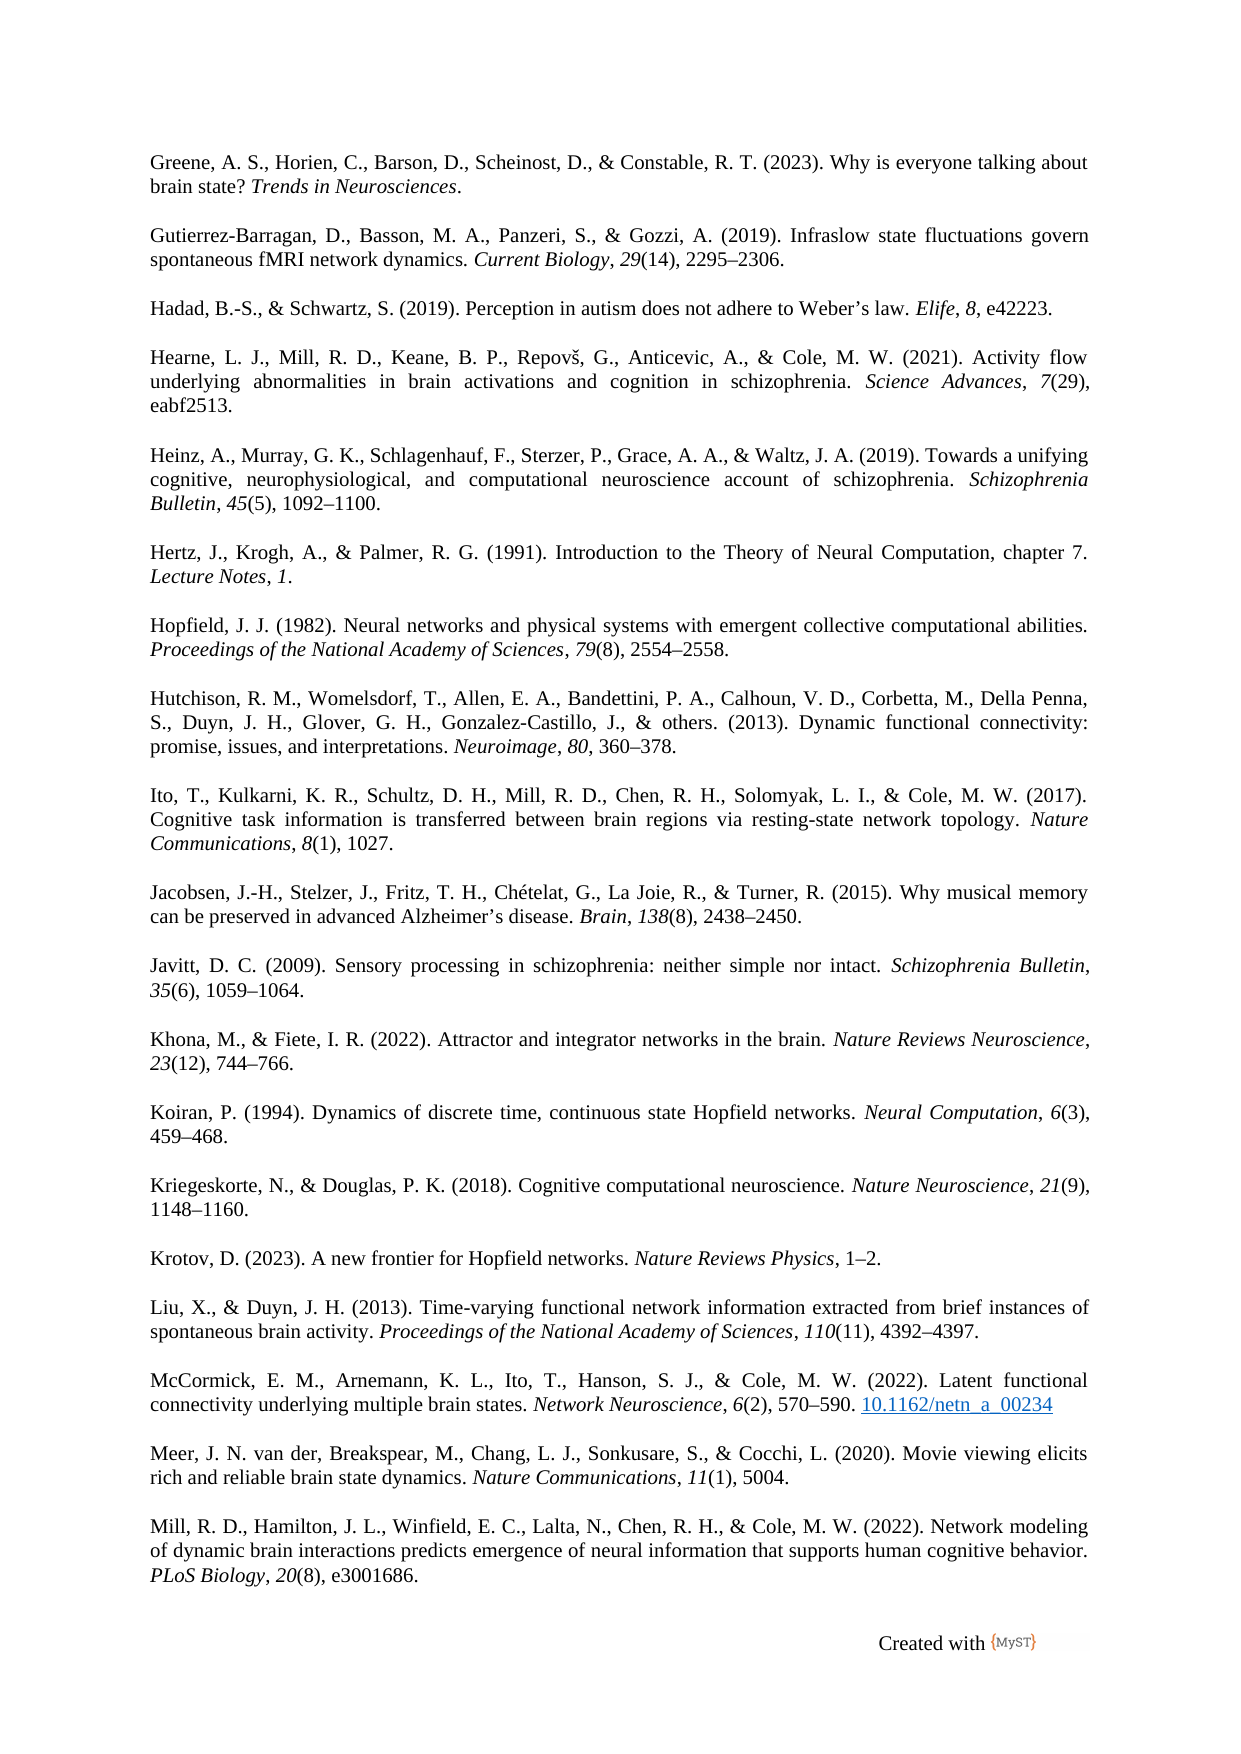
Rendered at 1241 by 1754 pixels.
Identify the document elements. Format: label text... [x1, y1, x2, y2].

text Krotov, D. (2023). A new frontier for Hopfield networks. Nature Reviews Physics, 1–2. [150, 1246, 1090, 1270]
text Hadad, B.-S., & Schwartz, S. (2019). Perception in autism does not adhere to Weber’s law. Elife, 8, e42223. [150, 296, 1090, 320]
text Gutierrez-Barragan, D., Basson, M. A., Panzeri, S., & Gozzi, A. (2019). Infraslow state fluctuations govern spontaneous fMRI network dynamics. Current Biology, 29(14), 2295–2306. [150, 223, 1090, 271]
text Heinz, A., Murray, G. K., Schlagenhauf, F., Sterzer, P., Grace, A. A., & Waltz, J. A. (2019). Towards a unifying cognitive, neurophysiological, and computational neuroscience account of schizophrenia. Schizophrenia Bulletin, 45(5), 1092–1100. [150, 442, 1090, 515]
text Liu, X., & Duyn, J. H. (2013). Time-varying functional network information extracted from brief instances of spontaneous brain activity. Proceedings of the National Academy of Sciences, 110(11), 4392–4397. [150, 1295, 1090, 1343]
text Koiran, P. (1994). Dynamics of discrete time, continuous state Hopfield networks. Neural Computation, 6(3), 459–468. [150, 1100, 1090, 1148]
text Mill, R. D., Hamilton, J. L., Winfield, E. C., Lalta, N., Chen, R. H., & Cole, M. W. (2022). Network modeling of dynamic brain interactions predicts emergence of neural information that supports human cognitive behavior. PLoS Biology, 20(8), e3001686. [150, 1514, 1090, 1587]
text Meer, J. N. van der, Breakspear, M., Chang, L. J., Sonkusare, S., & Cocchi, L. (2020). Movie viewing elicits rich and reliable brain state dynamics. Nature Communications, 11(1), 5004. [150, 1441, 1090, 1489]
text Khona, M., & Fiete, I. R. (2022). Attractor and integrator networks in the brain. Nature Reviews Neuroscience, 23(12), 744–766. [150, 1027, 1090, 1075]
text Jacobsen, J.-H., Stelzer, J., Fritz, T. H., Chételat, G., La Joie, R., & Turner, R. (2015). Why musical memory can be preserved in advanced Alzheimer’s disease. Brain, 138(8), 2438–2450. [150, 880, 1090, 928]
text Kriegeskorte, N., & Douglas, P. K. (2018). Cognitive computational neuroscience. Nature Neuroscience, 21(9), 1148–1160. [150, 1173, 1090, 1221]
text Javitt, D. C. (2009). Sensory processing in schizophrenia: neither simple nor intact. Schizophrenia Bulletin, 35(6), 1059–1064. [150, 953, 1090, 1002]
text Hearne, L. J., Mill, R. D., Keane, B. P., Repovš, G., Anticevic, A., & Cole, M. W. (2021). Activity flow underlying abnormalities in brain activations and cognition in schizophrenia. Science Advances, 7(29), eabf2513. [150, 345, 1090, 417]
text Hutchison, R. M., Womelsdorf, T., Allen, E. A., Bandettini, P. A., Calhoun, V. D., Corbetta, M., Della Penna, S., Duyn, J. H., Glover, G. H., Gonzalez-Castillo, J., & others. (2013). Dynamic functional connectivity: promise, issues, and interpretations. Neuroimage, 80, 360–378. [150, 686, 1090, 758]
picture [990, 1633, 1091, 1651]
text McCormick, E. M., Arnemann, K. L., Ito, T., Hanson, S. J., & Cole, M. W. (2022). Latent functional connectivity underlying multiple brain states. Network Neuroscience, 6(2), 570–590. 10.1162/netn_a_00234 [150, 1368, 1090, 1416]
text Greene, A. S., Horien, C., Barson, D., Scheinost, D., & Constable, R. T. (2023). Why is everyone talking about brain state? Trends in Neurosciences. [150, 150, 1090, 198]
text Hertz, J., Krogh, A., & Palmer, R. G. (1991). Introduction to the Theory of Neural Computation, chapter 7. Lecture Notes, 1. [150, 540, 1090, 588]
text Ito, T., Kulkarni, K. R., Schultz, D. H., Mill, R. D., Chen, R. H., Solomyak, L. I., & Cole, M. W. (2017). Cognitive task information is transferred between brain regions via resting-state network topology. Nature Communications, 8(1), 1027. [150, 783, 1090, 855]
text Hopfield, J. J. (1982). Neural networks and physical systems with emergent collective computational abilities. Proceedings of the National Academy of Sciences, 79(8), 2554–2558. [150, 613, 1090, 661]
